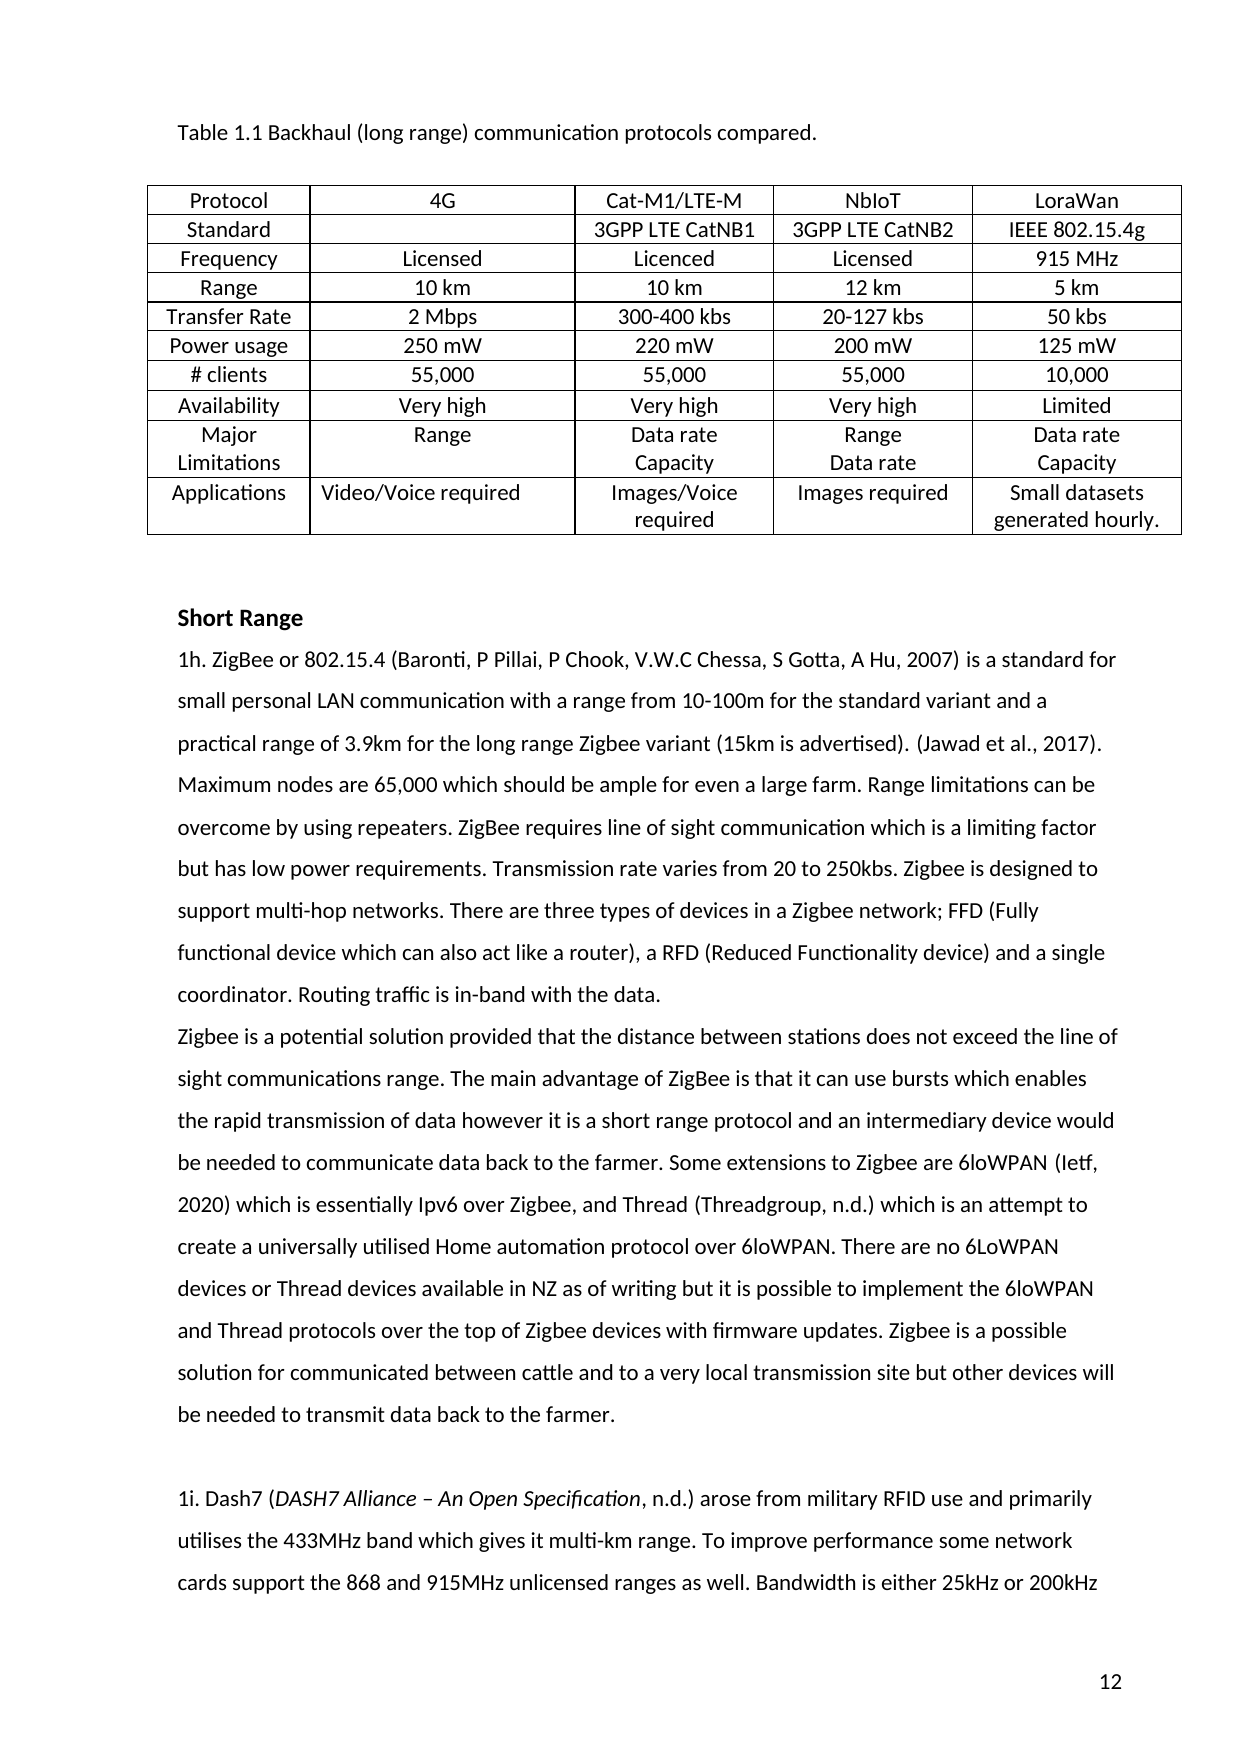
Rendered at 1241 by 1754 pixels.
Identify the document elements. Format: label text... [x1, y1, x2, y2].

table_cell Small datasets generated hourly. [973, 478, 1181, 534]
table_cell 3GPP LTE CatNB1 [576, 215, 773, 243]
table_cell Standard [148, 215, 309, 243]
table_cell Range [311, 421, 574, 477]
table_cell Licensed [774, 244, 972, 272]
table_cell Power usage [148, 331, 309, 359]
table_cell Licensed [311, 244, 574, 272]
table_cell 10 km [576, 273, 773, 301]
subtitle Short Range [177, 602, 1122, 632]
table_cell IEEE 802.15.4g [973, 215, 1181, 243]
table_cell Very high [311, 391, 574, 419]
table_header 4G [311, 186, 574, 214]
table_cell Images required [774, 478, 972, 534]
table_cell Availability [148, 391, 309, 419]
table_cell Data rate Capacity [576, 421, 773, 477]
table_cell 220 mW [576, 331, 773, 359]
table_cell Transfer Rate [148, 303, 309, 330]
table_cell 5 km [973, 273, 1181, 301]
table_cell 200 mW [774, 331, 972, 359]
table_cell # clients [148, 361, 309, 390]
table_cell Major Limitations [148, 421, 309, 477]
table_cell Very high [774, 391, 972, 419]
table_cell 50 kbs [973, 303, 1181, 330]
table_cell 915 MHz [973, 244, 1181, 272]
table_cell 2 Mbps [311, 303, 574, 330]
table_cell 55,000 [774, 361, 972, 390]
table_cell Range Data rate [774, 421, 972, 477]
table_cell Licenced [576, 244, 773, 272]
table_cell 55,000 [311, 361, 574, 390]
table_cell 250 mW [311, 331, 574, 359]
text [177, 645, 1122, 1596]
table_cell Applications [148, 478, 309, 534]
table_cell 55,000 [576, 361, 773, 390]
table_header Protocol [148, 186, 309, 214]
table_cell Data rate Capacity [973, 421, 1181, 477]
table_header NbIoT [774, 186, 972, 214]
text Table 1.1 Backhaul (long range) communication protocols compared. [177, 118, 1122, 146]
table_cell Frequency [148, 244, 309, 272]
table_cell 20-127 kbs [774, 303, 972, 330]
table_header LoraWan [973, 186, 1181, 214]
table_cell Limited [973, 391, 1181, 419]
table_cell 12 km [774, 273, 972, 301]
table_cell 10 km [311, 273, 574, 301]
table_cell 10,000 [973, 361, 1181, 390]
table_cell 300-400 kbs [576, 303, 773, 330]
table_cell Images/Voice required [576, 478, 773, 534]
table_header Cat-M1/LTE-M [576, 186, 773, 214]
table_cell 125 mW [973, 331, 1181, 359]
table_cell Very high [576, 391, 773, 419]
table_cell [311, 215, 574, 243]
table_cell Range [148, 273, 309, 301]
table_cell Video/Voice required [311, 478, 574, 534]
table_cell 3GPP LTE CatNB2 [774, 215, 972, 243]
